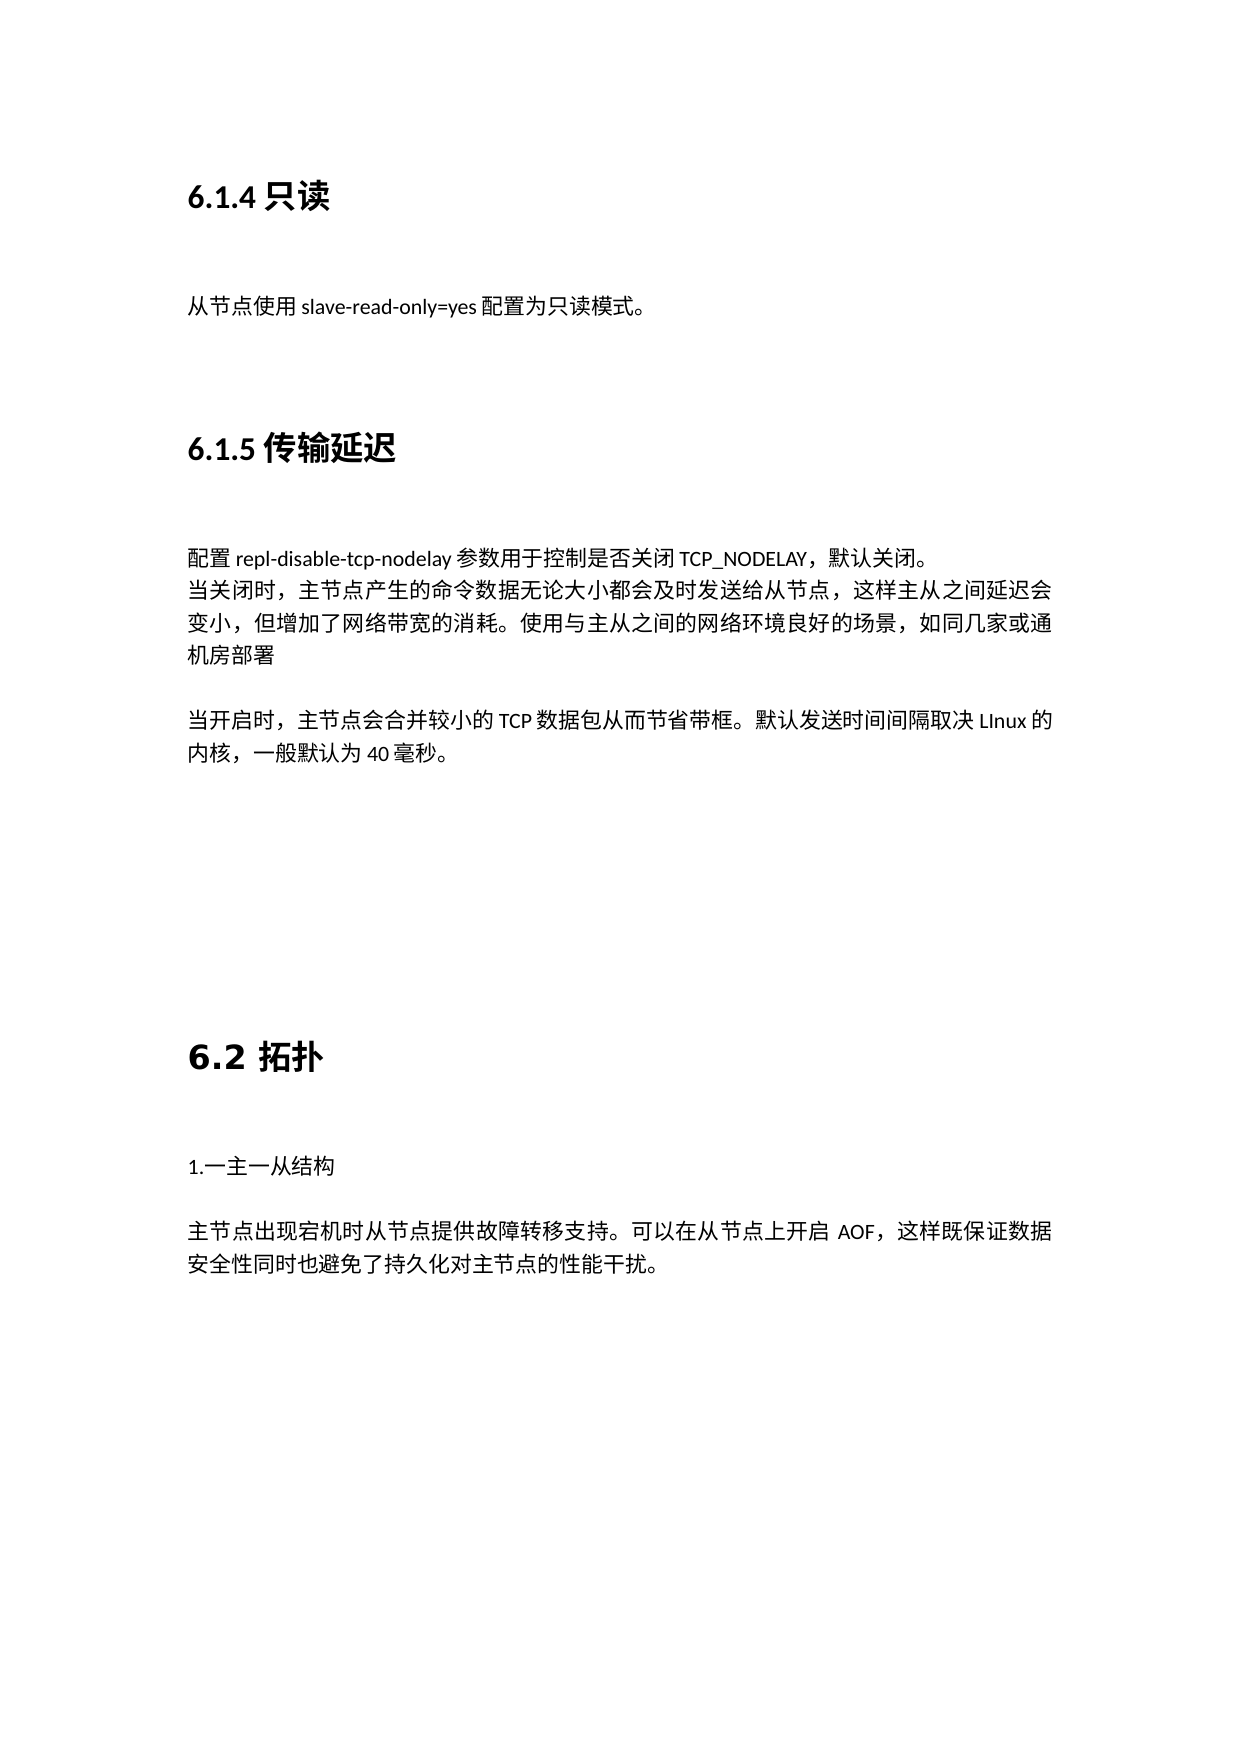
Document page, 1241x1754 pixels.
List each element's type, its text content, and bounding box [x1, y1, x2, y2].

subtitle 6.1.5 传输延迟 [187, 413, 1053, 478]
text 当开启时，主节点会合并较小的TCP数据包从而节省带框。默认发送时间间隔取决LInux的内核，一般默认为40毫秒。 [187, 703, 1053, 768]
subtitle 6.2 拓扑 [187, 1022, 1053, 1087]
subtitle 6.1.4 只读 [187, 162, 1053, 227]
text 主节点出现宕机时从节点提供故障转移支持。可以在从节点上开启AOF，这样既保证数据安全性同时也避免了持久化对主节点的性能干扰。 [187, 1214, 1053, 1279]
text 当关闭时，主节点产生的命令数据无论大小都会及时发送给从节点，这样主从之间延迟会变小，但增加了网络带宽的消耗。使用与主从之间的网络环境良好的场景，如同几家或通机房部署 [187, 573, 1053, 670]
text 从节点使用slave-read-only=yes配置为只读模式。 [187, 289, 1053, 321]
list 一主一从结构 [187, 1149, 1053, 1181]
text 配置repl-disable-tcp-nodelay参数用于控制是否关闭TCP_NODELAY，默认关闭。 [187, 540, 1053, 573]
